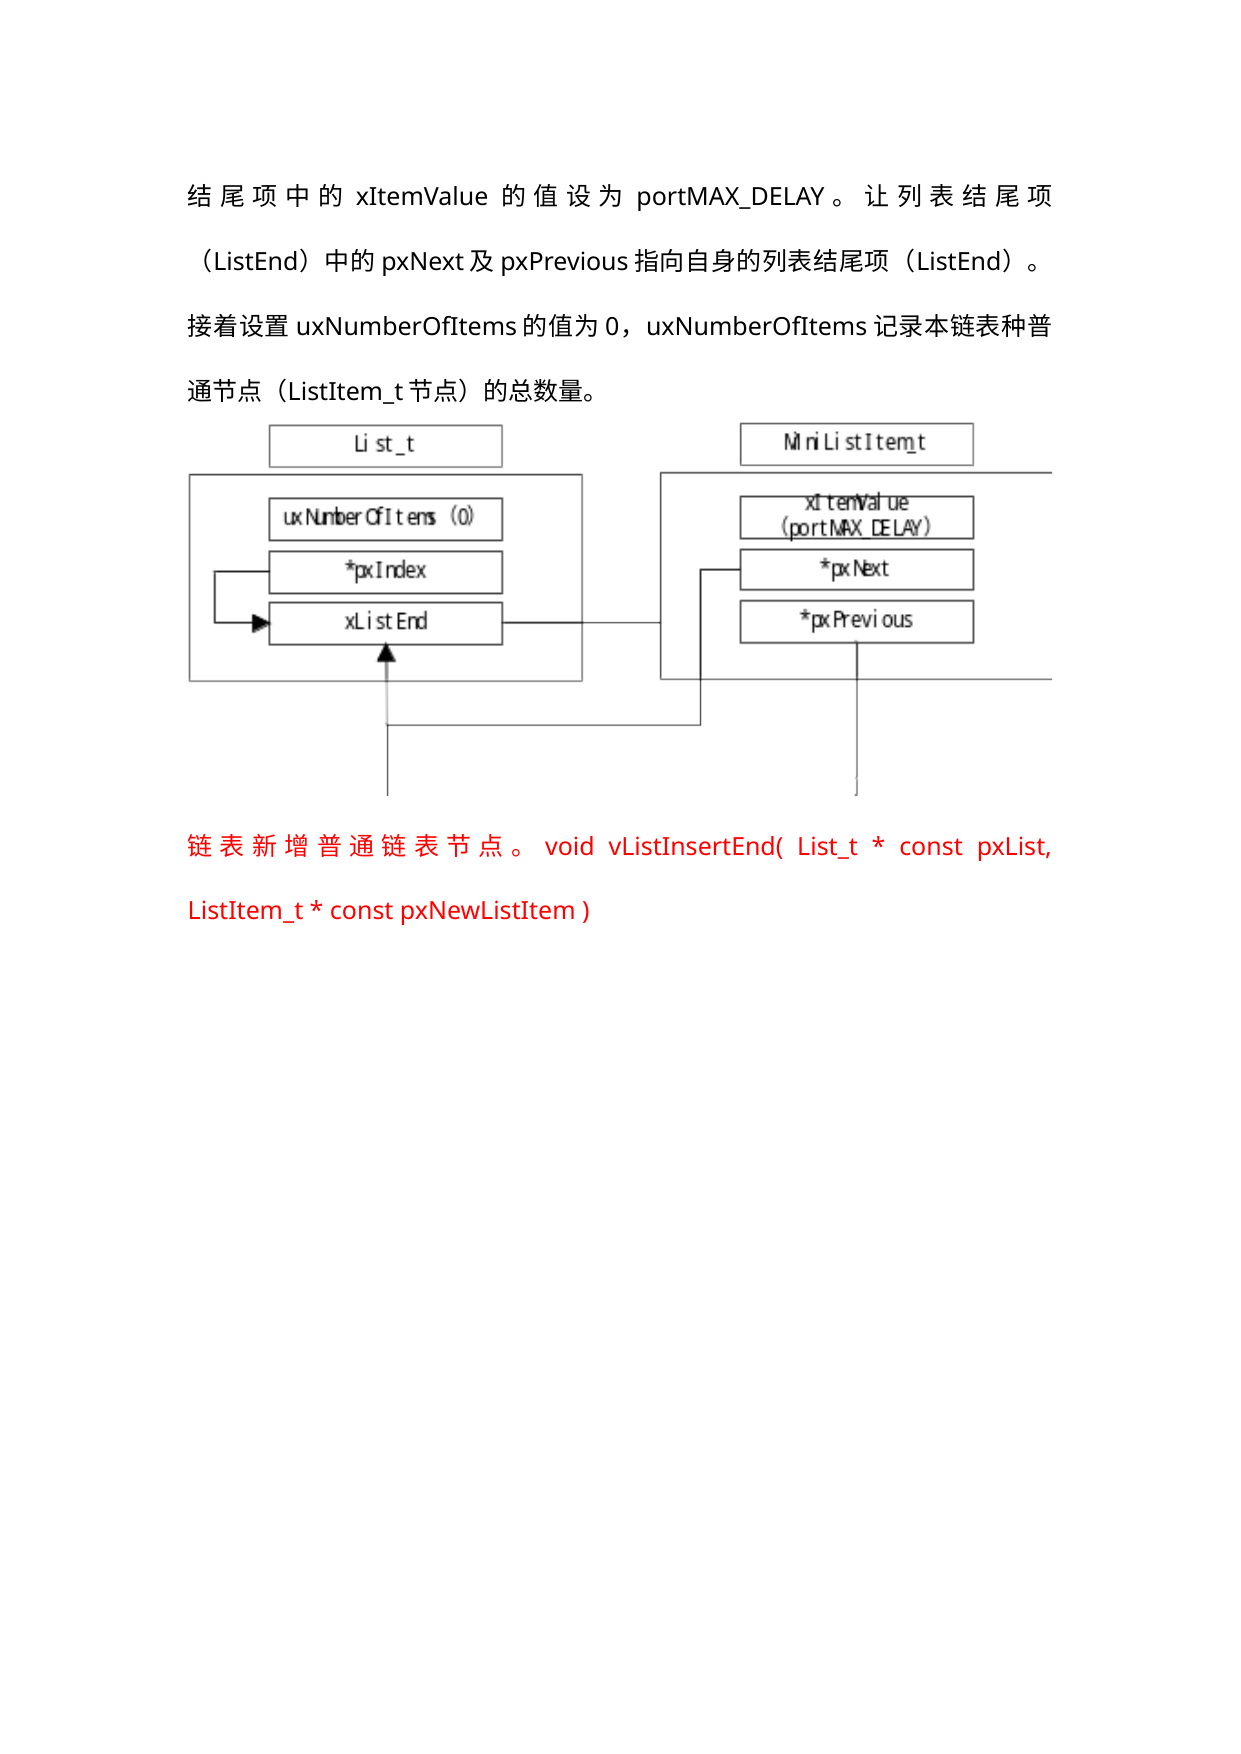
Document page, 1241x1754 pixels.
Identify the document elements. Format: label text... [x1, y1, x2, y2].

text 链表新增普通链表节点。void vListInsertEnd( List_t * const pxList, ListItem_t * const pxNewListItem ) [187, 812, 1053, 942]
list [187, 162, 1053, 422]
